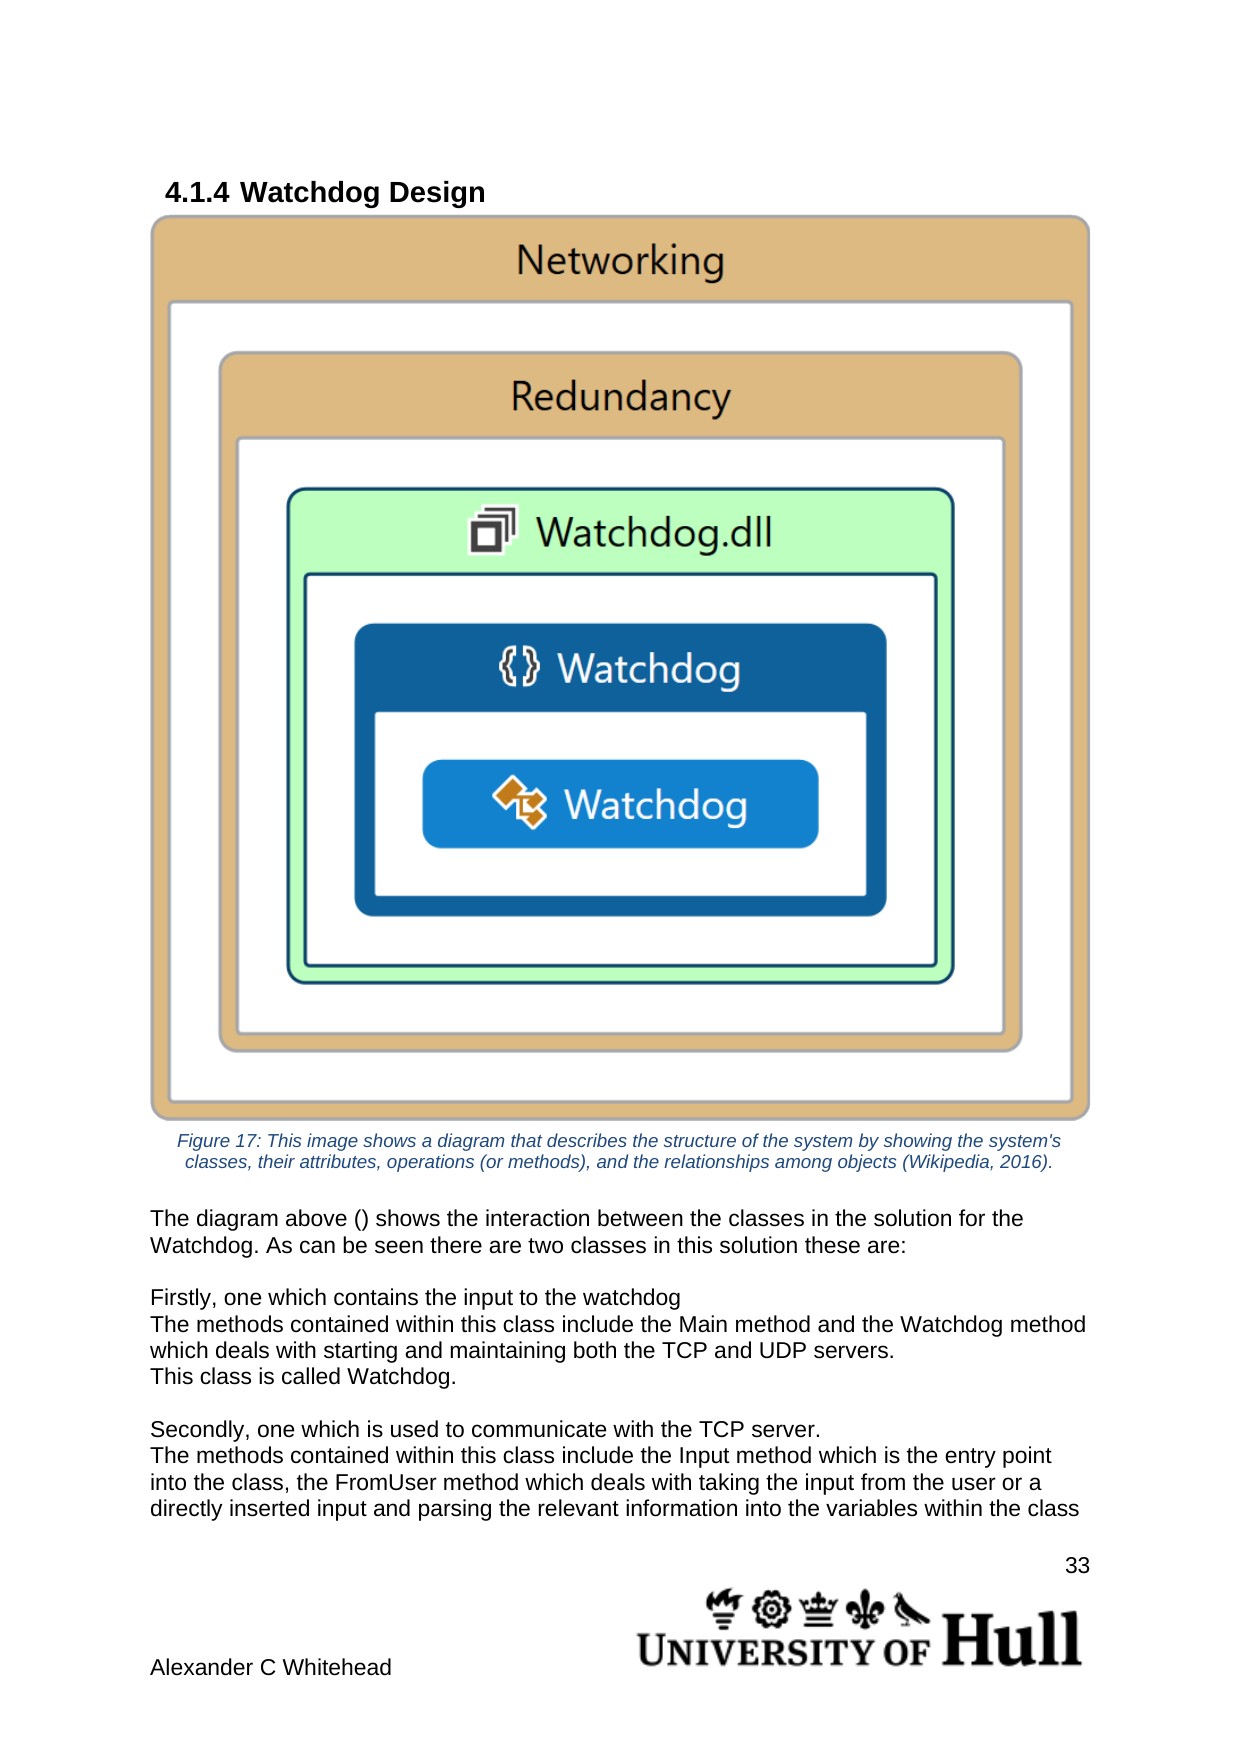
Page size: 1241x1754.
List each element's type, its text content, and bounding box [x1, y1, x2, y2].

text Secondly, one which is used to communicate with the TCP server. [150, 1416, 1090, 1442]
subtitle Watchdog Design [165, 175, 1090, 208]
picture [150, 214, 1091, 1121]
text The diagram above () shows the interaction between the classes in the solution for the Watchdog. As can be seen there are two classes in this solution these are: [150, 1205, 1090, 1258]
text The methods contained within this class include the Main method and the Watchdog method which deals with starting and maintaining both the TCP and UDP servers. [150, 1311, 1090, 1363]
picture [630, 1578, 1091, 1676]
text Firstly, one which contains the input to the watchdog [150, 1284, 1090, 1311]
text This class is called Watchdog. [150, 1363, 1090, 1390]
